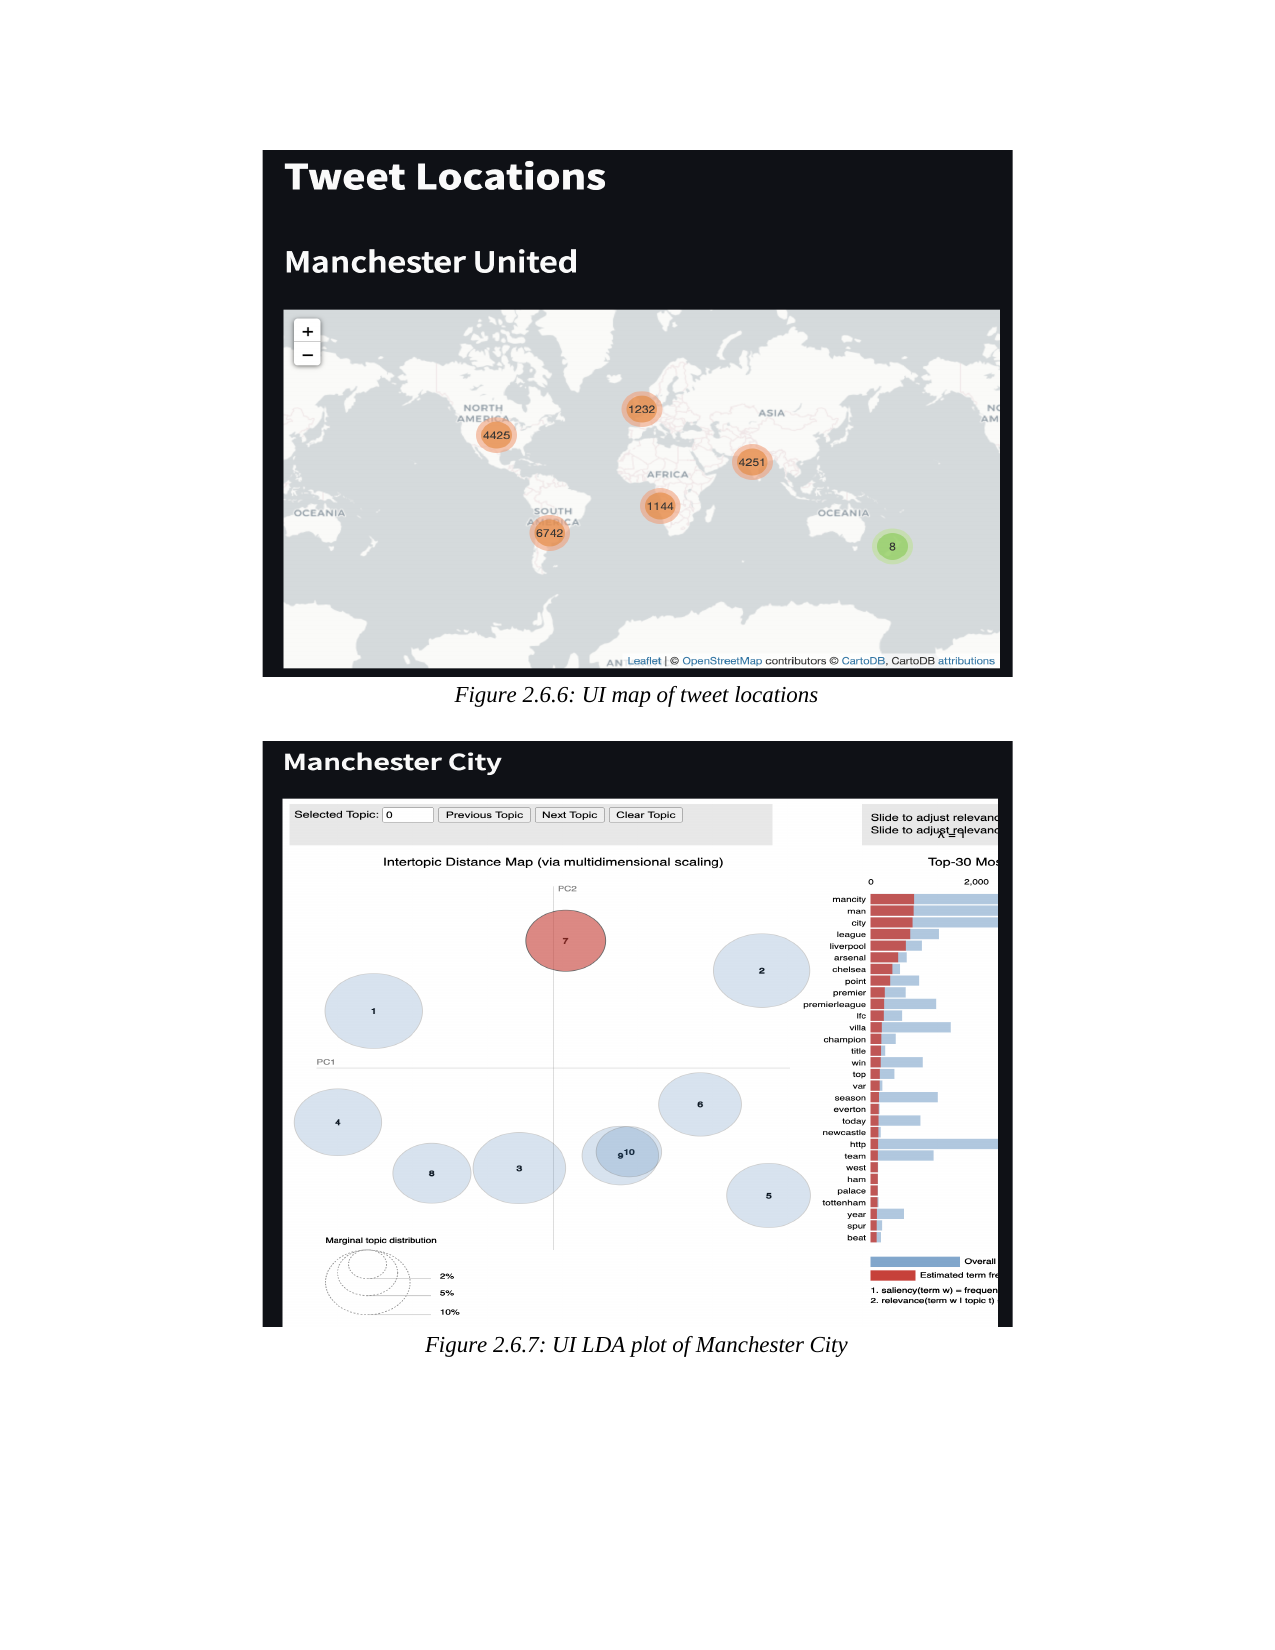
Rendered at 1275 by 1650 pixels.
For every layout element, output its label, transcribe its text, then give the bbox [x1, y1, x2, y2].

text Figure 2.6.7: UI LDA plot of Manchester City [150, 1331, 1125, 1357]
picture [262, 150, 1013, 677]
text Figure 2.6.6: UI map of tweet locations [150, 681, 1125, 707]
picture [262, 741, 1013, 1327]
